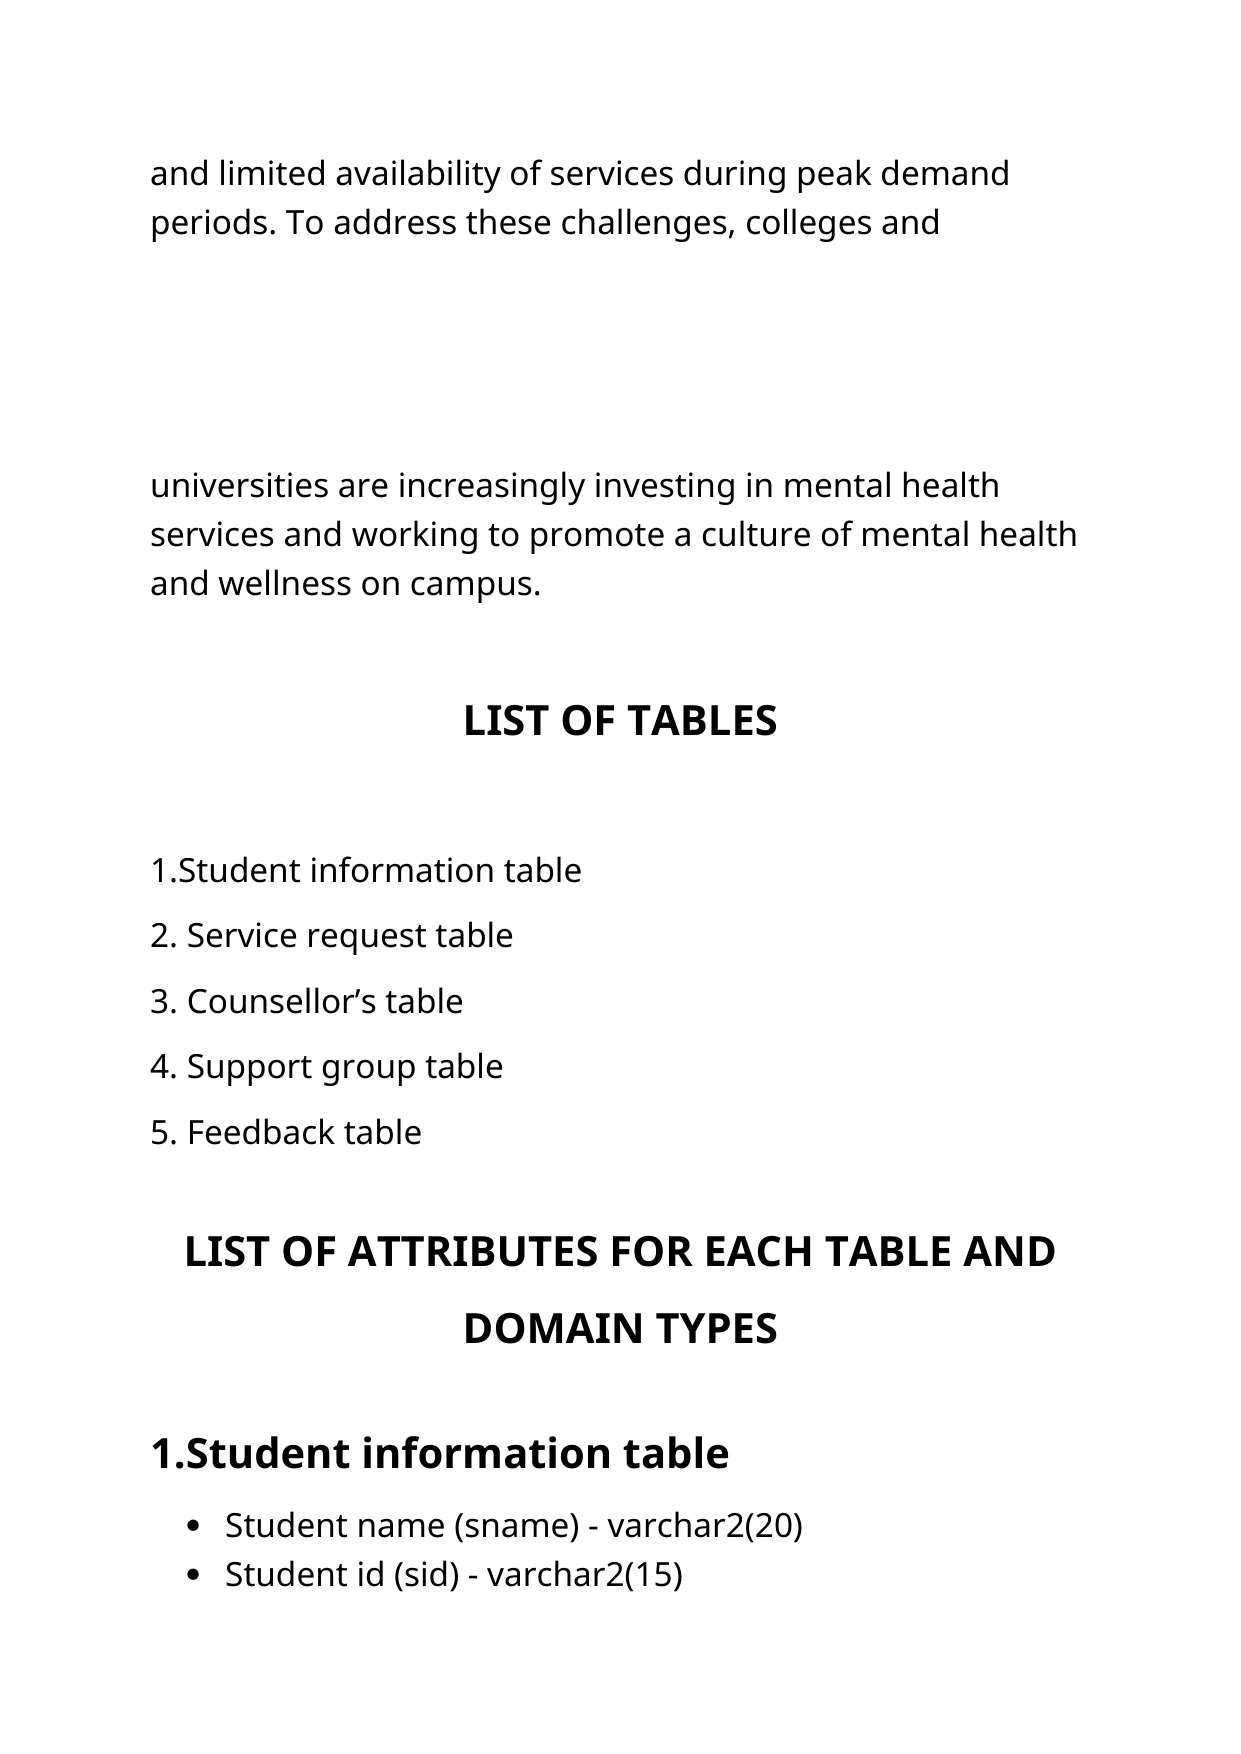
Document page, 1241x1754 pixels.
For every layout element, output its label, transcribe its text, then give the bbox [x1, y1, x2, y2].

text DOMAIN TYPES [150, 1299, 1090, 1356]
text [150, 150, 1090, 244]
text 3. Counsellor’s table [150, 978, 1090, 1023]
text 4. Support group table [150, 1043, 1090, 1089]
text LIST OF TABLES [150, 691, 1090, 747]
text 1.Student information table [150, 1424, 1090, 1481]
text 1.Student information table [150, 846, 1090, 892]
text 5. Feedback table [150, 1109, 1090, 1154]
list Student id (sid) - varchar2(15) [187, 1551, 1090, 1596]
text LIST OF ATTRIBUTES FOR EACH TABLE AND [150, 1221, 1090, 1278]
text universities are increasingly investing in mental health services and working to promote a culture of mental health and wellness on campus. [150, 461, 1090, 605]
list Student name (sname) - varchar2(20) [187, 1502, 1090, 1547]
text 2. Service request table [150, 912, 1090, 957]
